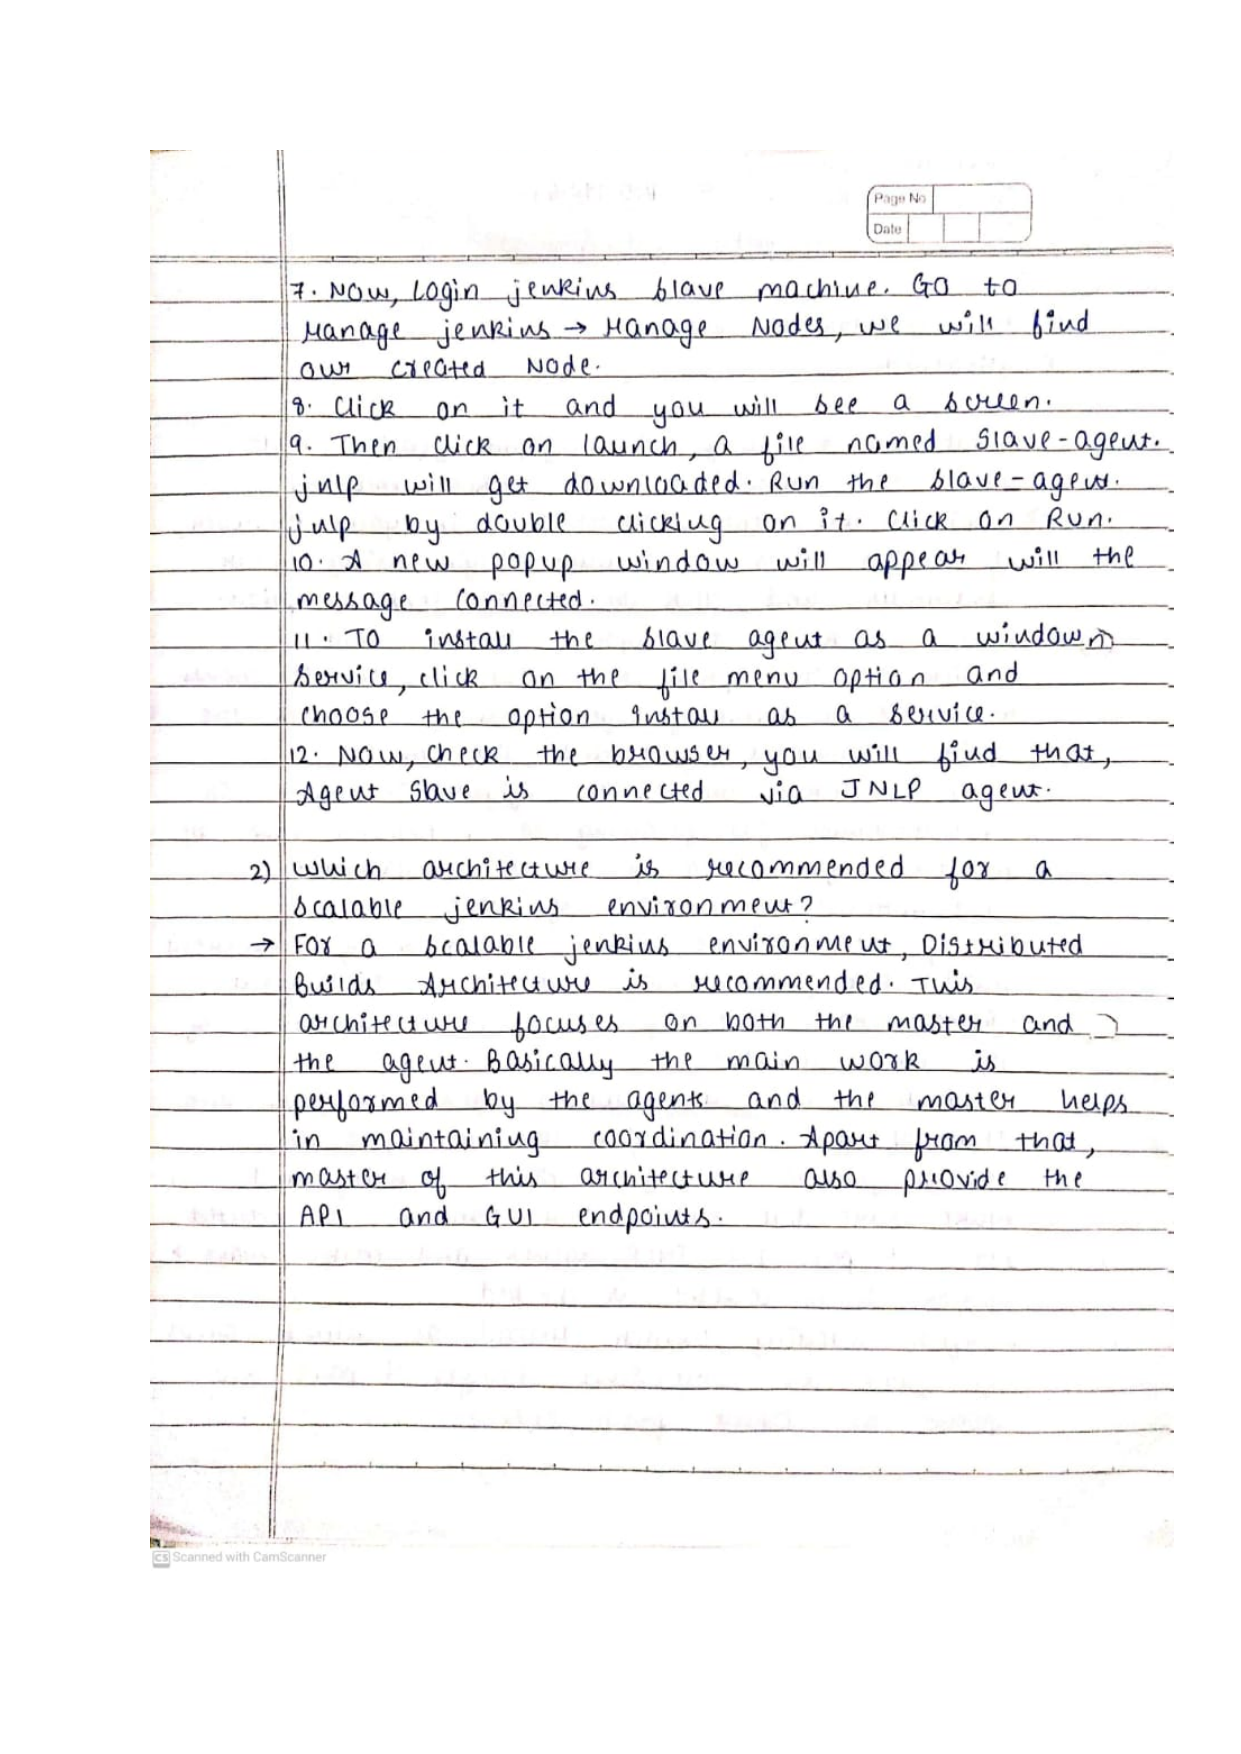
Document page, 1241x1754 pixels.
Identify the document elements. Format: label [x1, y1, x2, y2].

picture [150, 150, 1174, 1571]
